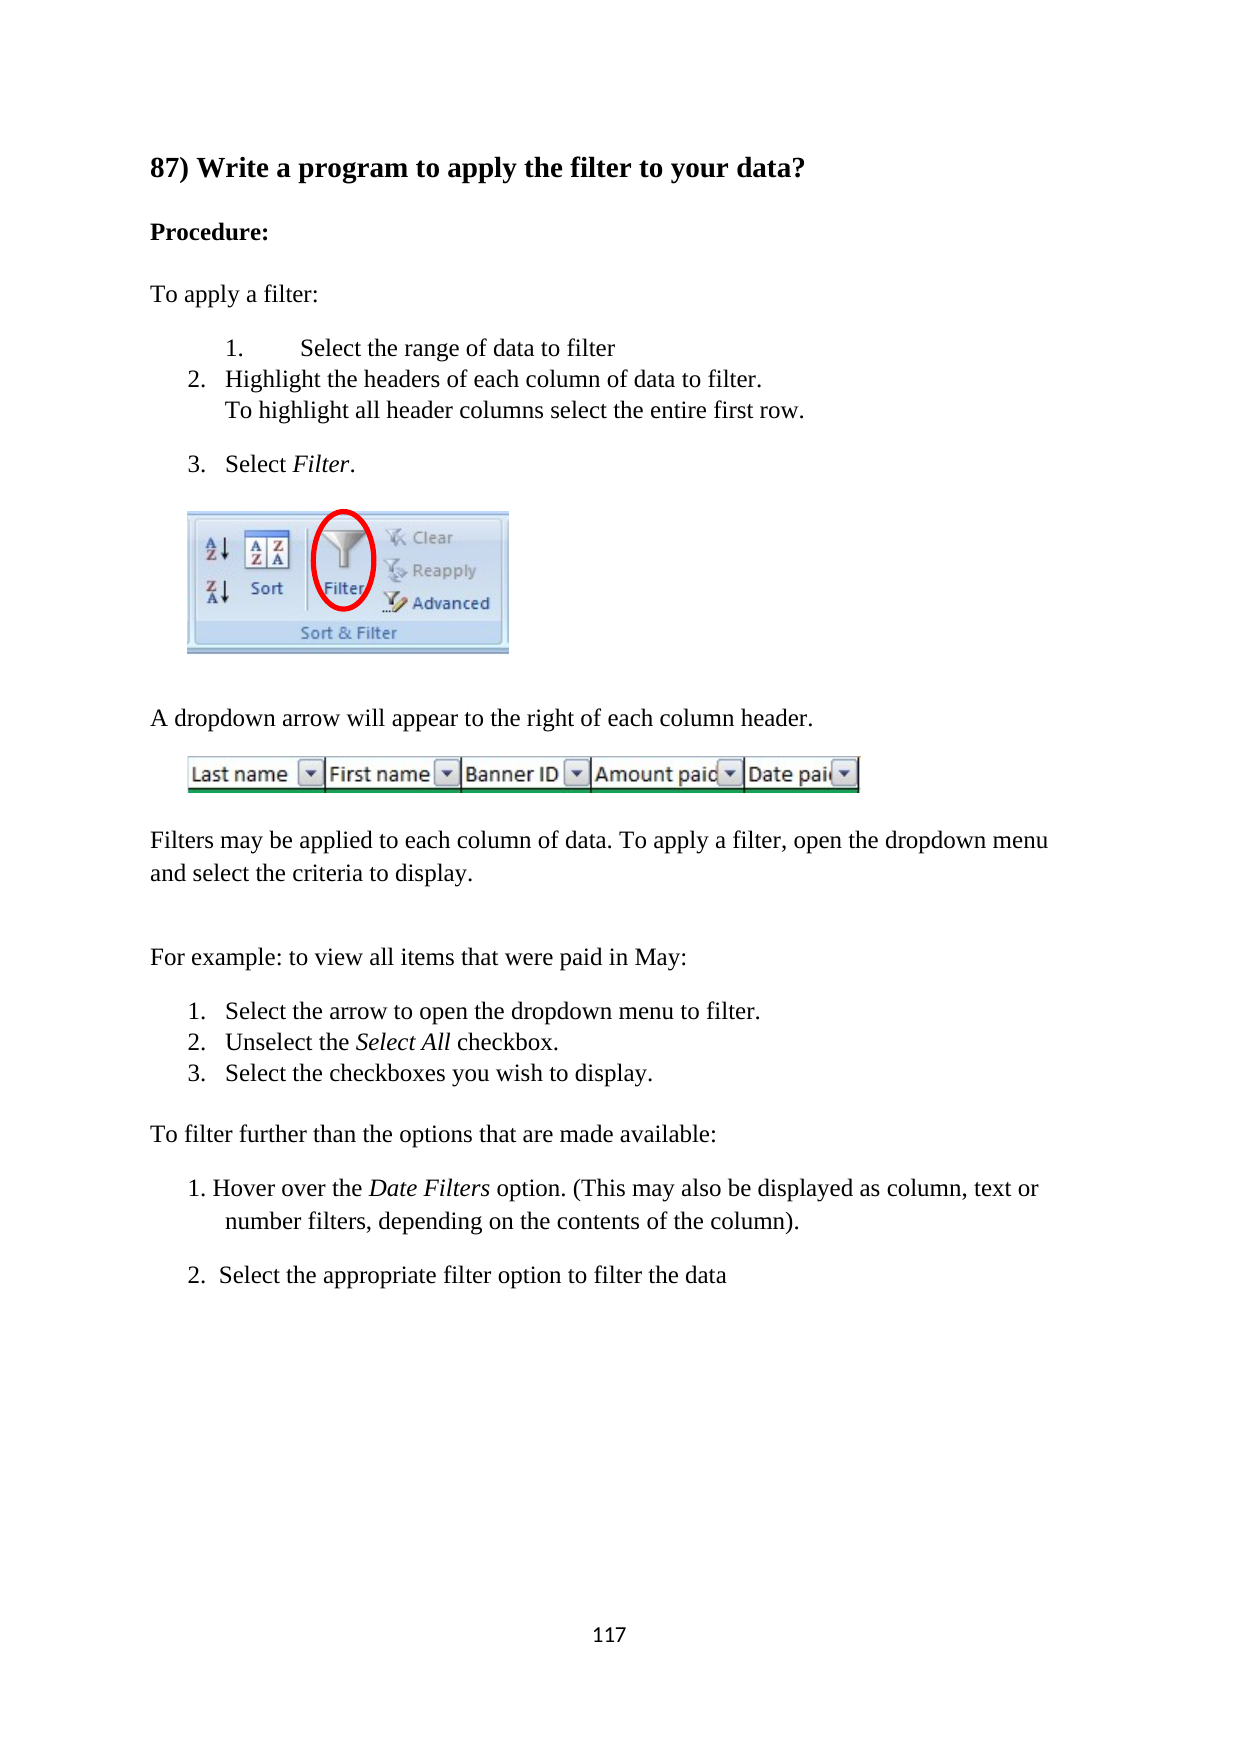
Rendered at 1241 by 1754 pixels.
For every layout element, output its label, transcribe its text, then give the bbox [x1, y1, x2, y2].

list Select the range of data to filter [225, 333, 1090, 362]
list Highlight the headers of each column of data to filter. [187, 364, 1090, 393]
text Procedure: [150, 217, 1090, 246]
picture [187, 756, 861, 793]
picture [187, 511, 509, 657]
text 1. Hover over the Date Filters option. (This may also be displayed as column, text or number filters, depending on the contents of the column). [187, 1173, 1090, 1235]
text For example: to view all items that were paid in May: [150, 942, 1090, 971]
text 2. Select the appropriate filter option to filter the data [187, 1260, 1090, 1289]
text To filter further than the options that are made available: [150, 1119, 1090, 1148]
list Select the checkboxes you wish to display. [187, 1058, 1090, 1087]
text 87) Write a program to apply the filter to your data? [150, 150, 1090, 183]
text A dropdown arrow will appear to the right of each column header. [150, 703, 1090, 731]
list Unselect the Select All checkbox. [187, 1027, 1090, 1056]
text To apply a filter: [150, 279, 1090, 308]
text To highlight all header columns select the entire first row. [224, 395, 1090, 424]
picture [316, 515, 371, 606]
list Select the arrow to open the dropdown menu to filter. [187, 996, 1090, 1024]
list Select Filter. [187, 449, 1090, 478]
text Filters may be applied to each column of data. To apply a filter, open the dropdown menu and select the criteria to display. [150, 825, 1090, 887]
